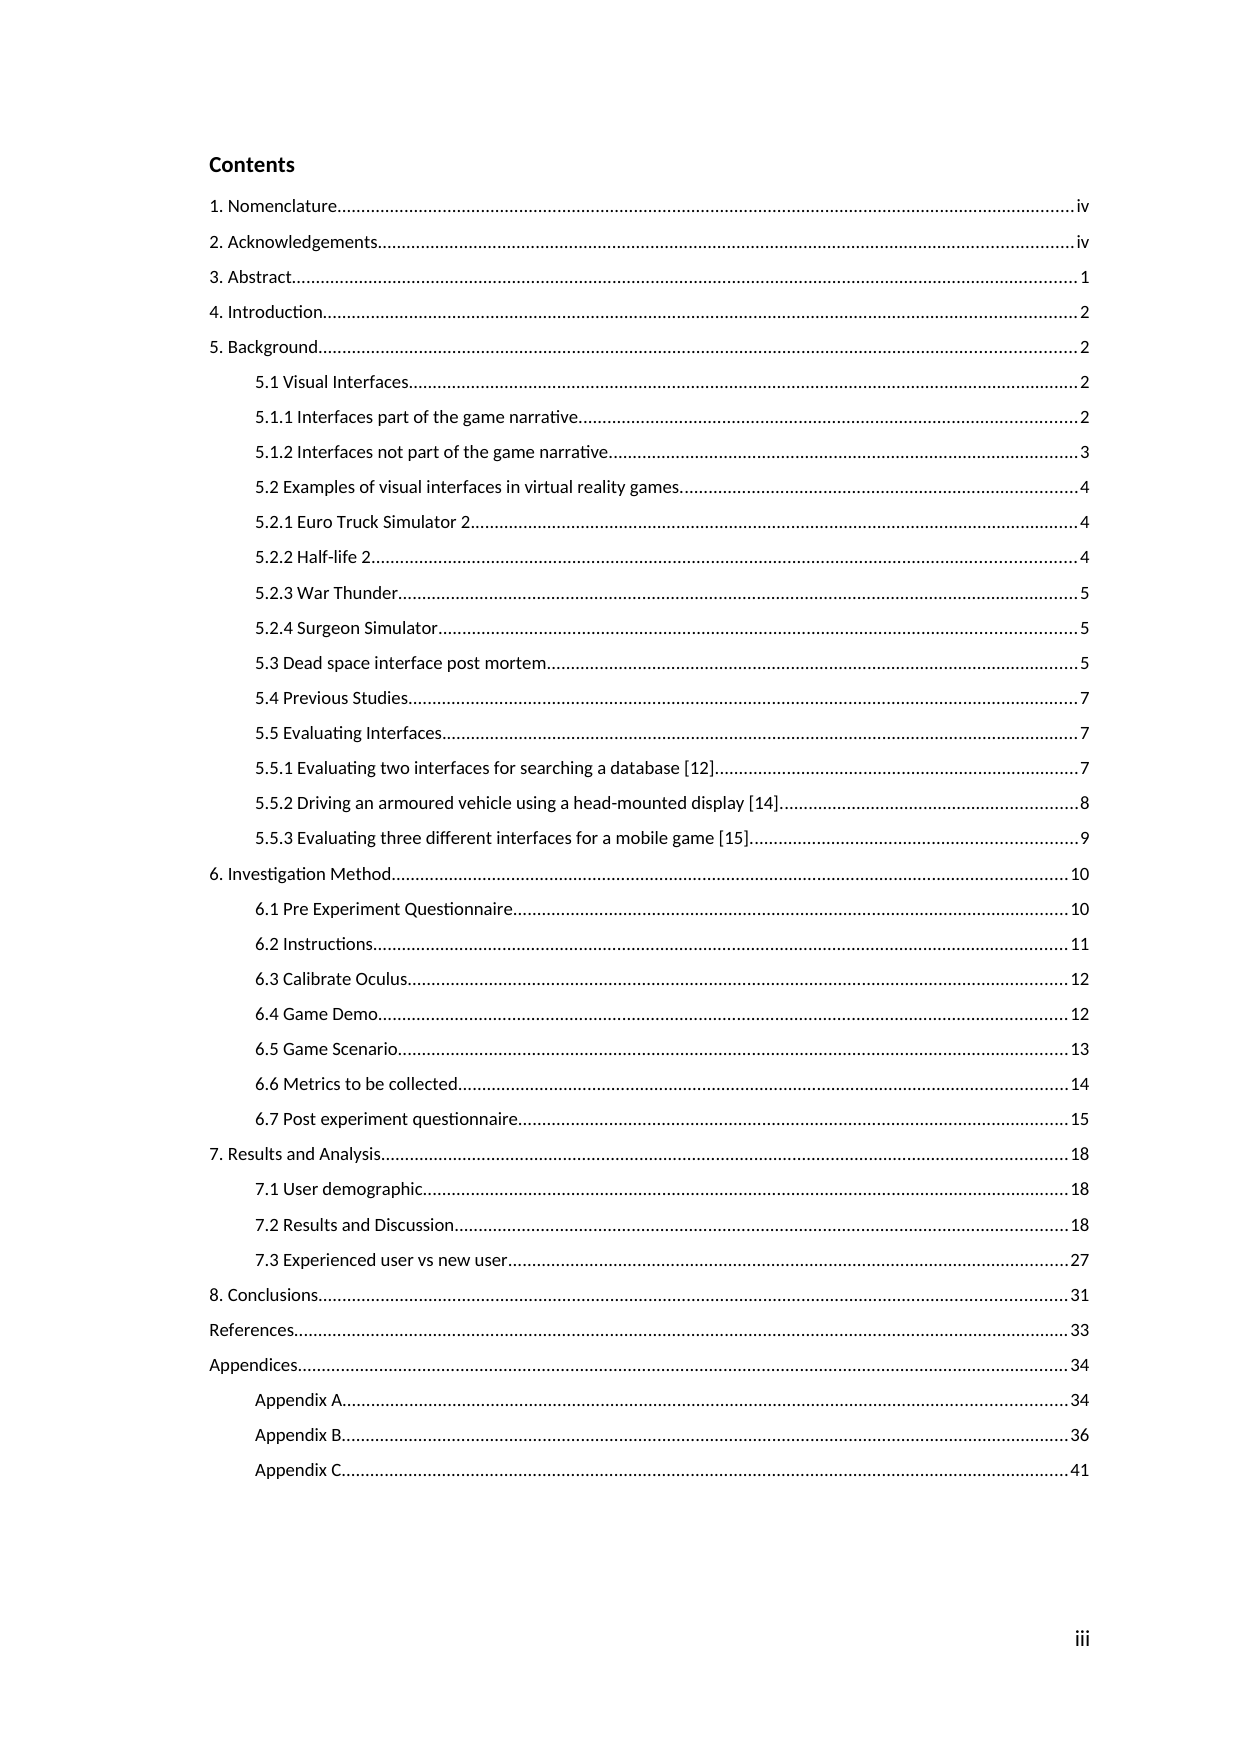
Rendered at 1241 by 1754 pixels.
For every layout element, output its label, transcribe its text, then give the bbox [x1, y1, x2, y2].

text Contents [209, 150, 1090, 178]
